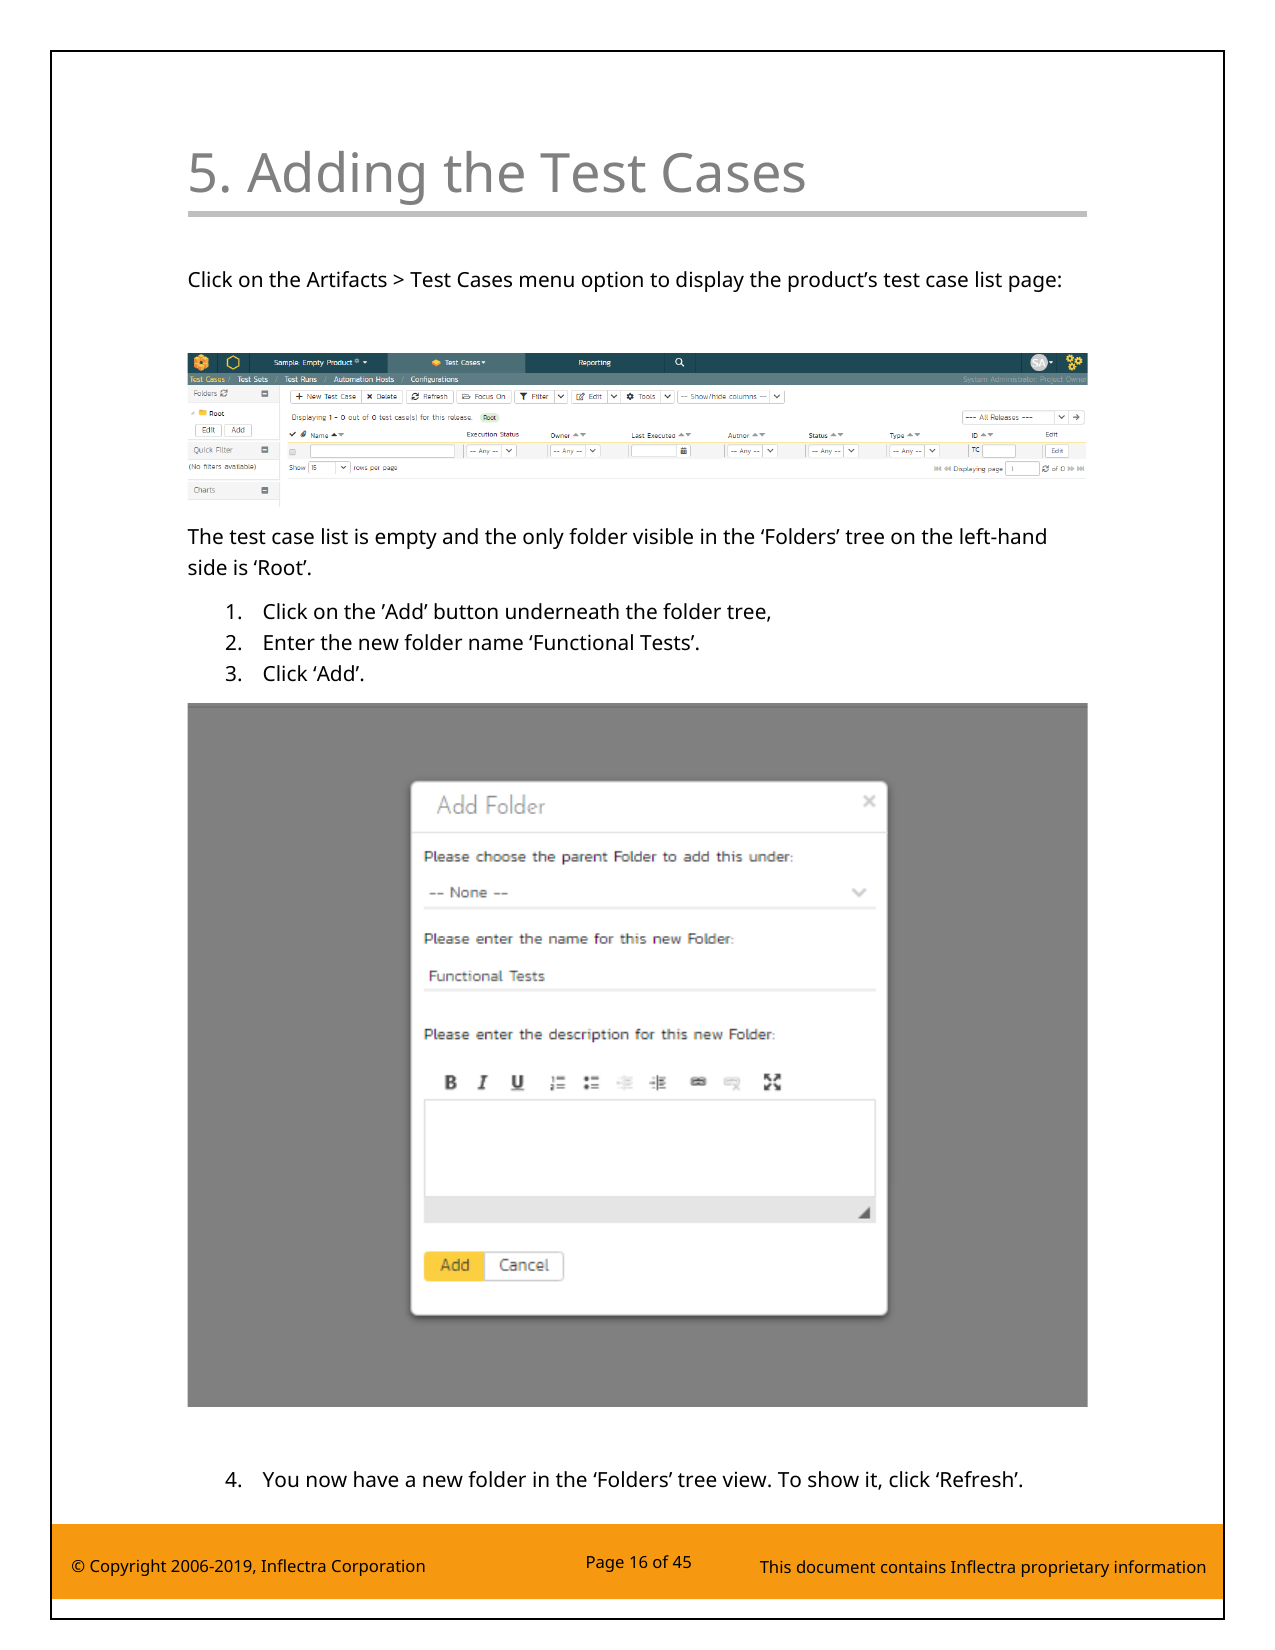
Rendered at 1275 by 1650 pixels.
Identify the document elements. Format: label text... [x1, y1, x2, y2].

text Click on the Artifacts > Test Cases menu option to display the product’s test case list page: [187, 266, 1087, 294]
subtitle 5. Adding the Test Cases [187, 135, 1087, 217]
list Click ‘Add’. [225, 659, 1087, 688]
list Enter the new folder name ‘Functional Tests’. [225, 628, 1087, 656]
picture [187, 703, 1088, 1407]
list Click on the ’Add’ button underneath the folder tree, [225, 597, 1087, 625]
text The test case list is empty and the only folder visible in the ‘Folders’ tree on the left-hand side is ‘Root’. [187, 522, 1087, 581]
picture [187, 353, 1088, 507]
list You now have a new folder in the ‘Folders’ tree view. To show it, click ‘Refresh’. [225, 1465, 1087, 1493]
